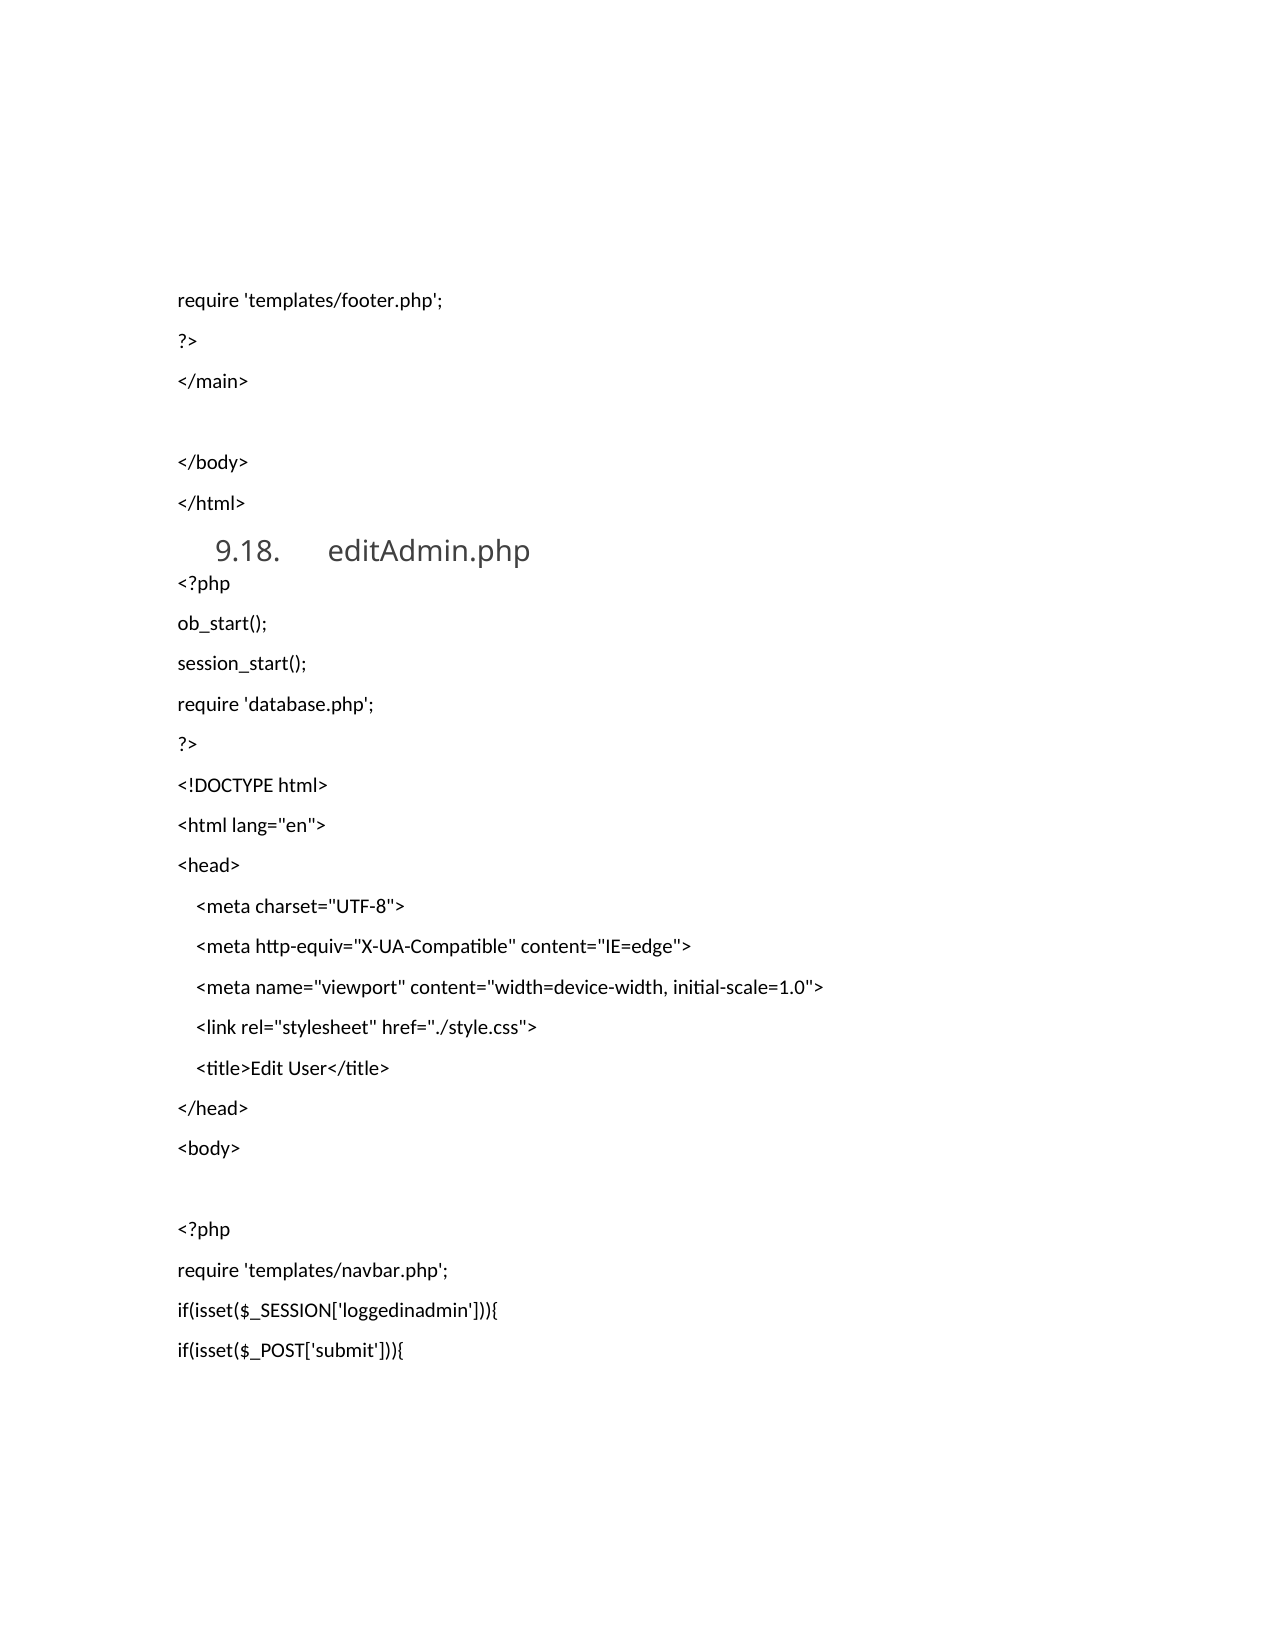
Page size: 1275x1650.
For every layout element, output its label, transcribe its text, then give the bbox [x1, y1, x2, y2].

subtitle editAdmin.php [215, 530, 1098, 570]
text <html lang="en"> [177, 812, 1098, 838]
text <!DOCTYPE html> [177, 772, 1098, 797]
text <title>Edit User</title> [177, 1055, 1098, 1080]
text ob_start(); [177, 610, 1098, 636]
text require 'templates/navbar.php'; [177, 1257, 1098, 1282]
text </html> [177, 490, 1098, 515]
text ?> [177, 731, 1098, 757]
text ?> [177, 328, 1098, 353]
text </main> [177, 368, 1098, 394]
text </head> [177, 1095, 1098, 1121]
text require 'templates/footer.php'; [177, 288, 1098, 313]
text <?php [177, 570, 1098, 595]
text <head> [177, 853, 1098, 878]
text <meta name="viewport" content="width=device-width, initial-scale=1.0"> [177, 974, 1098, 999]
text <body> [177, 1136, 1098, 1161]
text <link rel="stylesheet" href="./style.css"> [177, 1014, 1098, 1040]
text if(isset($_SESSION['loggedinadmin'])){ [177, 1297, 1098, 1323]
text <meta charset="UTF-8"> [177, 893, 1098, 918]
text <?php [177, 1216, 1098, 1242]
text if(isset($_POST['submit'])){ [177, 1338, 1098, 1363]
text <meta http-equiv="X-UA-Compatible" content="IE=edge"> [177, 933, 1098, 959]
text require 'database.php'; [177, 691, 1098, 716]
text session_start(); [177, 651, 1098, 676]
text </body> [177, 449, 1098, 475]
